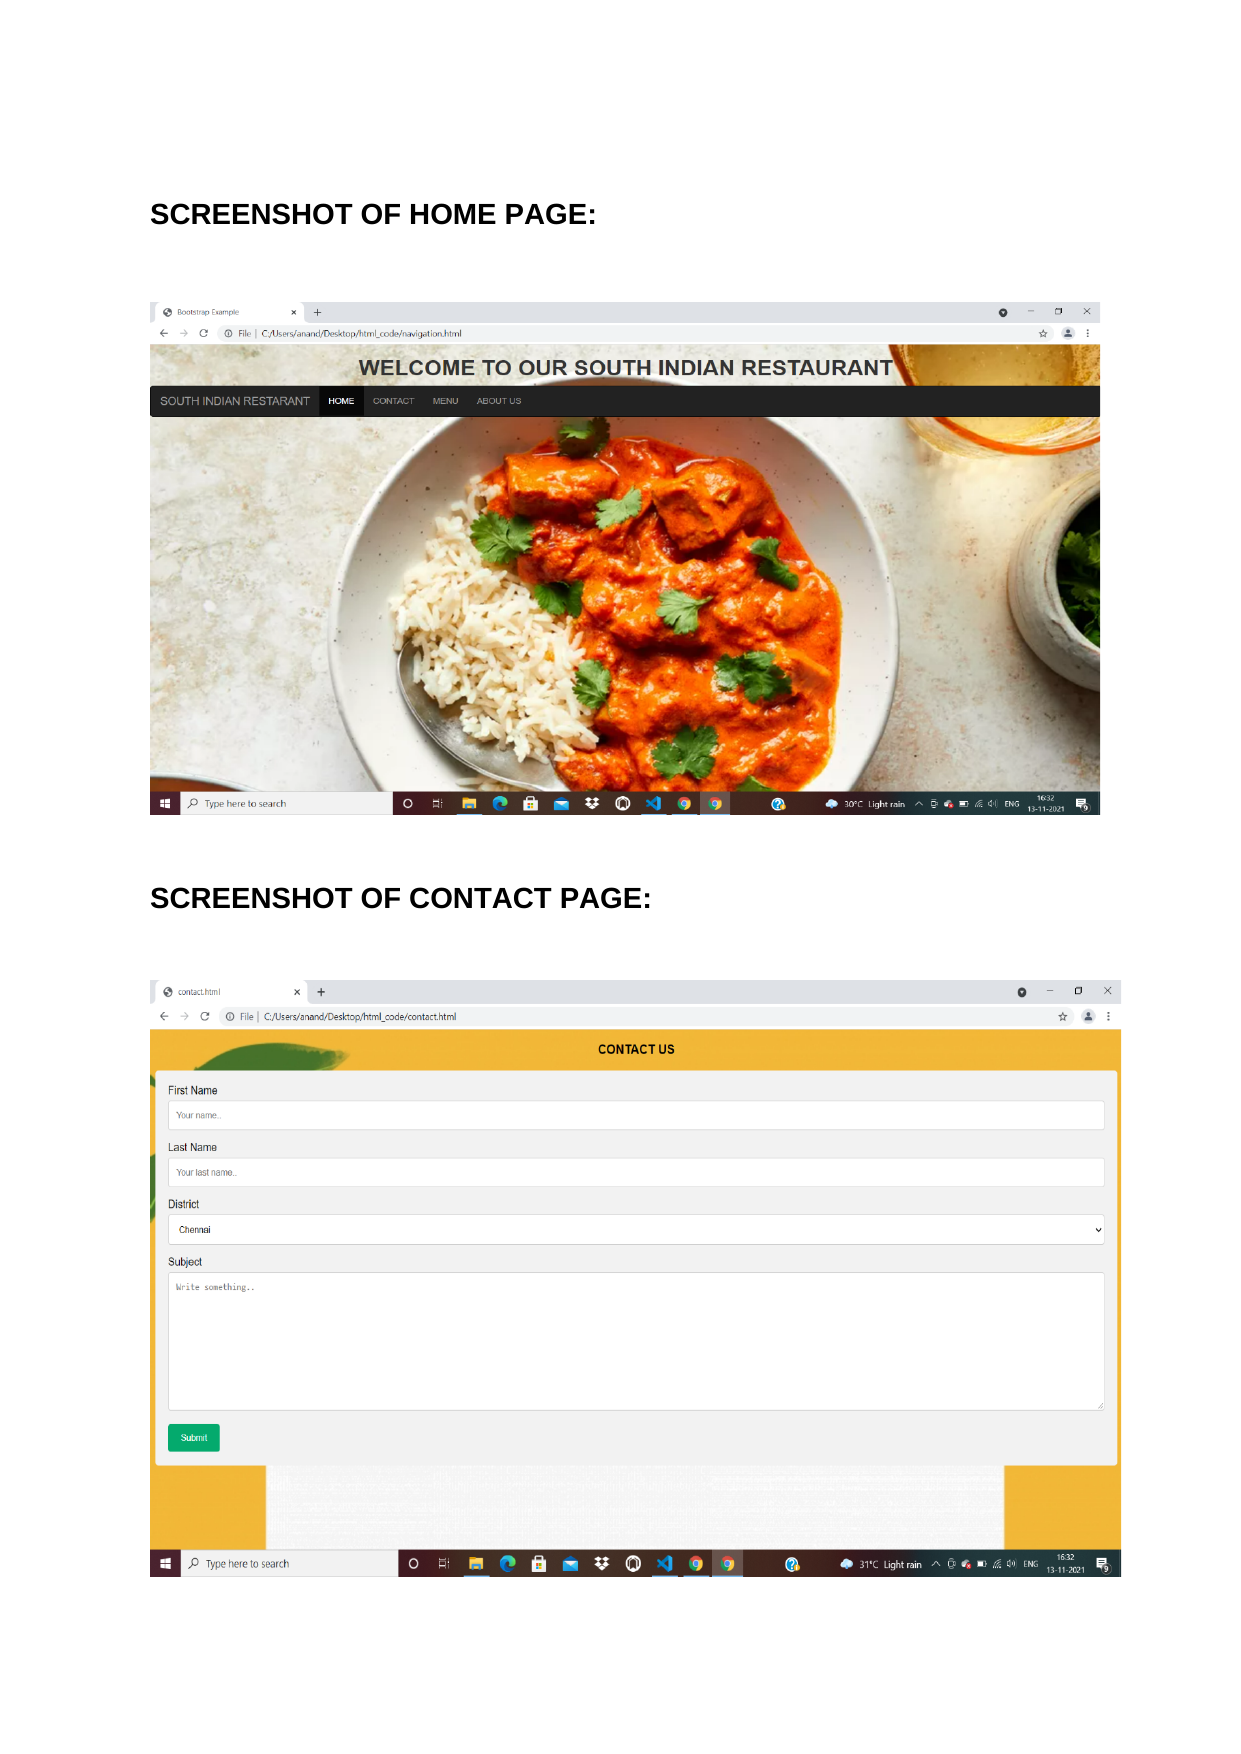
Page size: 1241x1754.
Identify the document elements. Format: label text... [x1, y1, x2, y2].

text SCREENSHOT OF CONTACT PAGE: [150, 881, 1090, 914]
picture [150, 302, 1100, 815]
text SCREENSHOT OF HOME PAGE: [150, 197, 1090, 230]
picture [150, 980, 1122, 1577]
